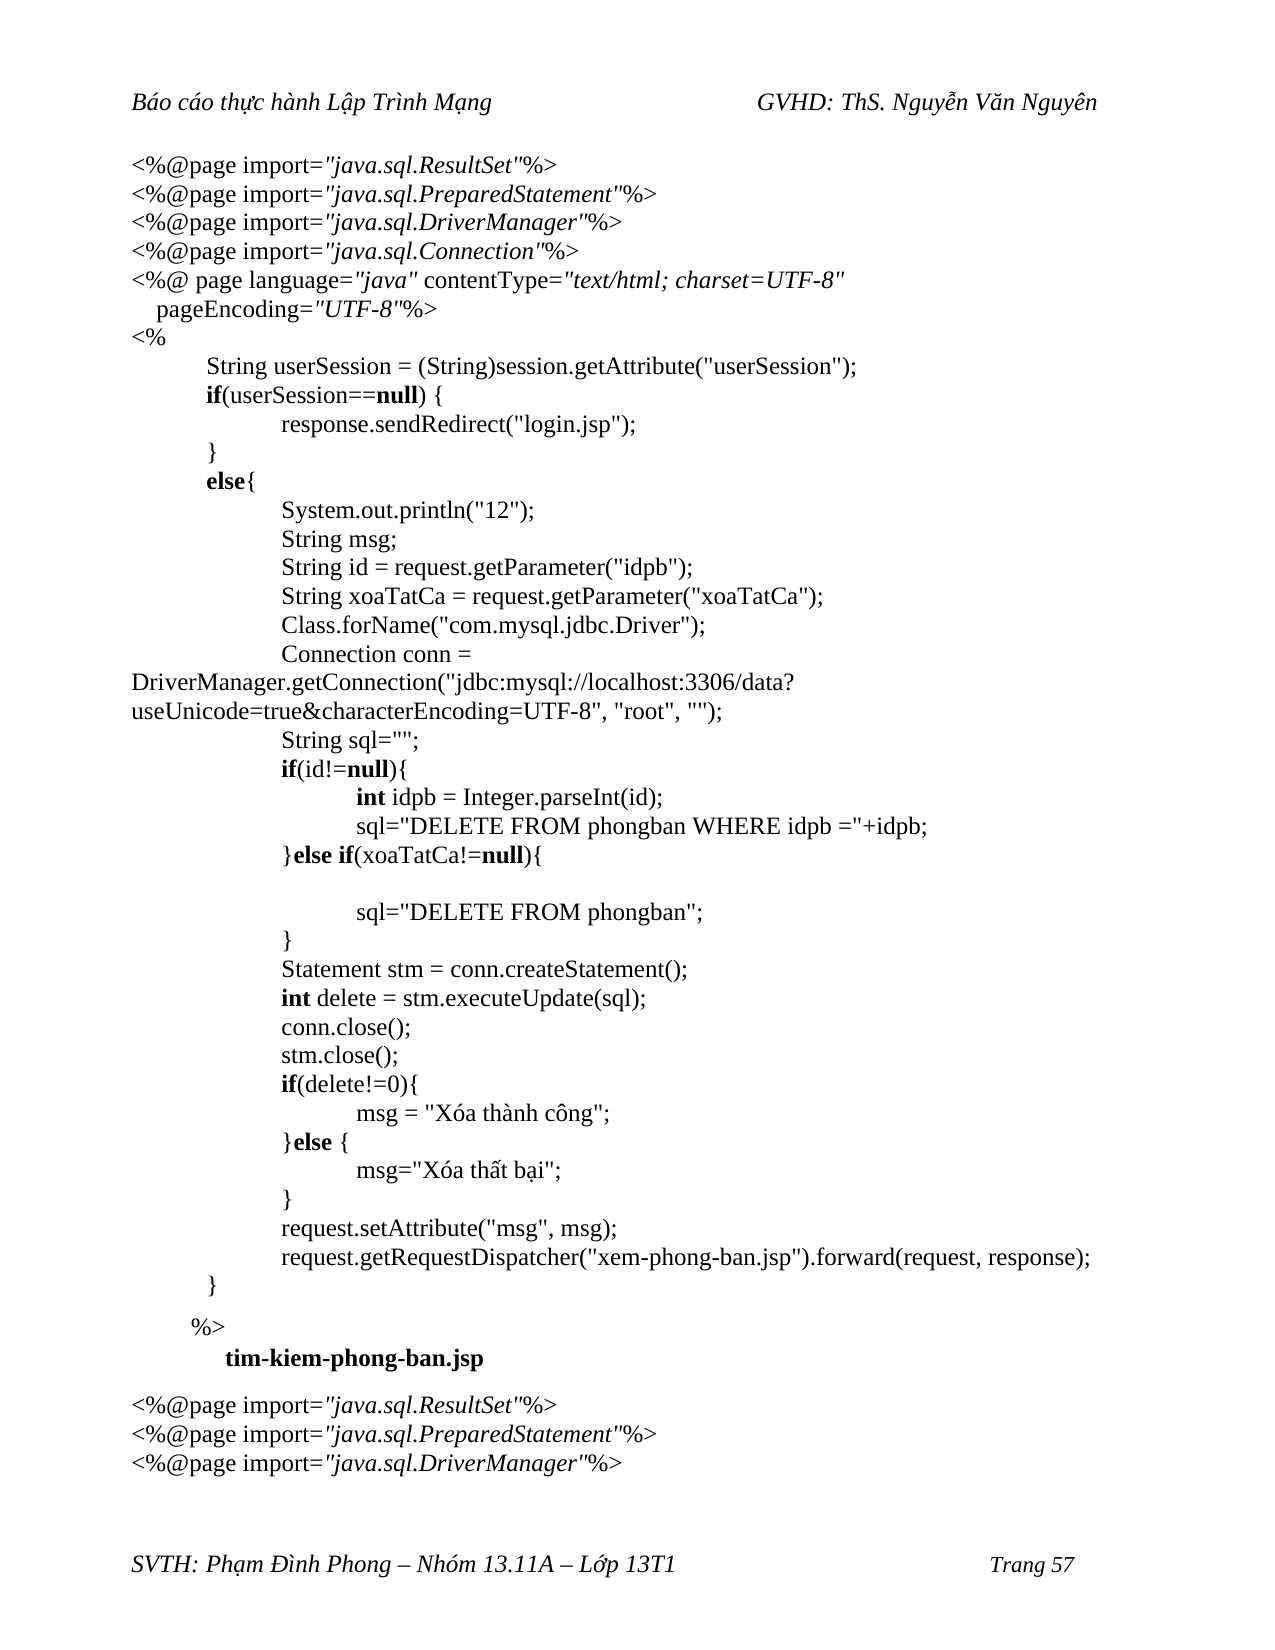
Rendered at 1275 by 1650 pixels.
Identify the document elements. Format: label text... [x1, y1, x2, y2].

list tim-kiem-phong-ban.jsp [225, 1343, 1116, 1372]
text <%@page import="java.sql.DriverManager"%> [131, 207, 1116, 236]
text String userSession = (String)session.getAttribute("userSession"); [131, 351, 1116, 380]
text <%@page import="java.sql.PreparedStatement"%> [131, 179, 1116, 207]
text <%@page import="java.sql.DriverManager"%> [131, 1448, 1116, 1477]
text conn.close(); [131, 1012, 1116, 1041]
text request.setAttribute("msg", msg); [131, 1213, 1116, 1242]
text <% [131, 322, 1116, 351]
text stm.close(); [131, 1041, 1116, 1069]
text msg = "Xóa thành công"; [131, 1098, 1116, 1127]
text Connection conn = DriverManager.getConnection("jdbc:mysql://localhost:3306/data?useUnicode=true&characterEncoding=UTF-8", "root", ""); [131, 639, 1116, 725]
text }else { [131, 1127, 1116, 1156]
text } [131, 437, 1116, 466]
text msg="Xóa thất bại"; [131, 1156, 1116, 1184]
text } [131, 1271, 1116, 1299]
text } [131, 926, 1116, 954]
text System.out.println("12"); [131, 495, 1116, 524]
text <%@page import="java.sql.PreparedStatement"%> [131, 1419, 1116, 1448]
text sql="DELETE FROM phongban"; [131, 897, 1116, 926]
text sql="DELETE FROM phongban WHERE idpb ="+idpb; [131, 811, 1116, 840]
text <%@page import="java.sql.Connection"%> [131, 236, 1116, 265]
list %> [191, 1312, 1116, 1341]
text else{ [131, 466, 1116, 495]
text Statement stm = conn.createStatement(); [131, 954, 1116, 983]
text <%@ page language="java" contentType="text/html; charset=UTF-8" [131, 265, 1116, 294]
text String sql=""; [131, 725, 1116, 754]
text if(id!=null){ [131, 754, 1116, 782]
text if(delete!=0){ [131, 1069, 1116, 1098]
text <%@page import="java.sql.ResultSet"%> [131, 1391, 1116, 1419]
text request.getRequestDispatcher("xem-phong-ban.jsp").forward(request, response); [131, 1242, 1116, 1271]
text String xoaTatCa = request.getParameter("xoaTatCa"); [131, 581, 1116, 610]
text int delete = stm.executeUpdate(sql); [131, 983, 1116, 1012]
text } [131, 1184, 1116, 1213]
text response.sendRedirect("login.jsp"); [131, 409, 1116, 437]
text String msg; [131, 524, 1116, 552]
text pageEncoding="UTF-8"%> [131, 294, 1116, 322]
text }else if(xoaTatCa!=null){ [131, 840, 1116, 869]
text if(userSession==null) { [131, 380, 1116, 409]
text <%@page import="java.sql.ResultSet"%> [131, 150, 1116, 179]
text int idpb = Integer.parseInt(id); [131, 782, 1116, 811]
text Class.forName("com.mysql.jdbc.Driver"); [131, 610, 1116, 639]
text String id = request.getParameter("idpb"); [131, 552, 1116, 581]
